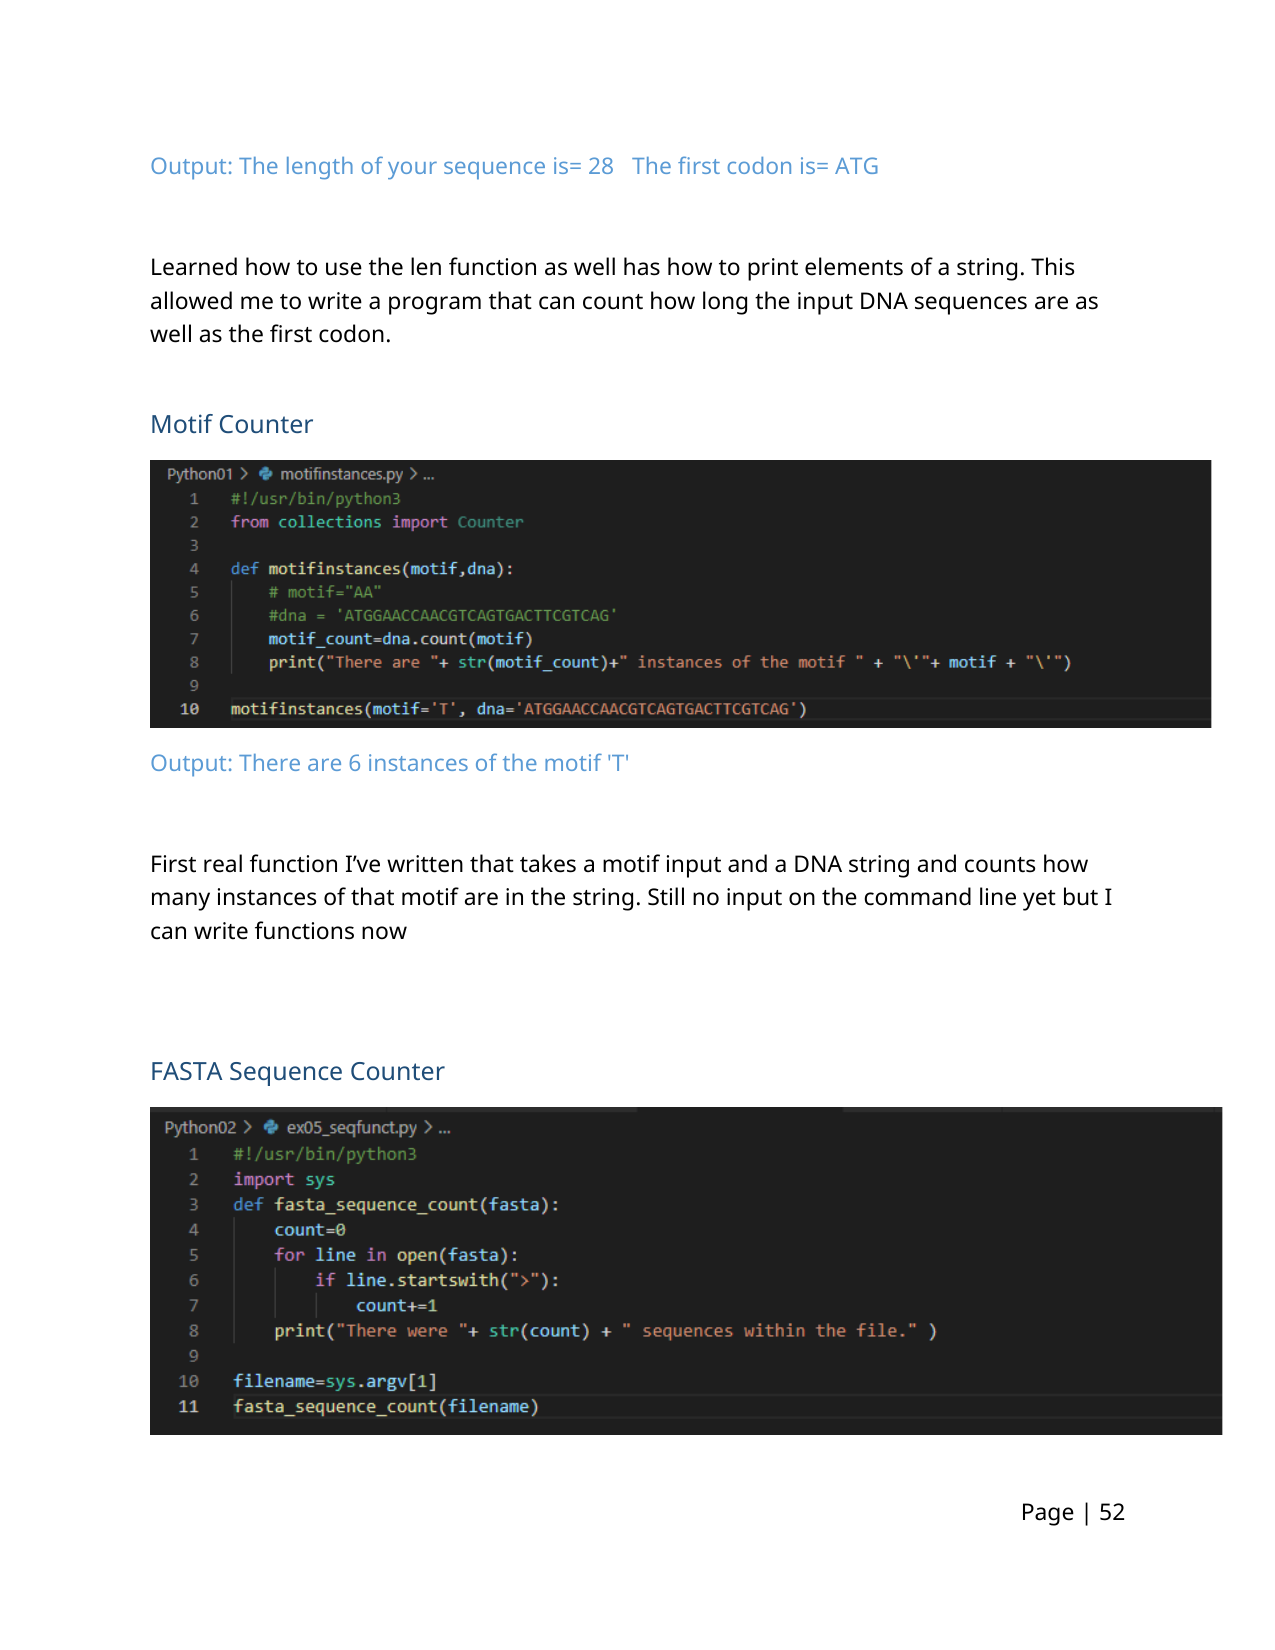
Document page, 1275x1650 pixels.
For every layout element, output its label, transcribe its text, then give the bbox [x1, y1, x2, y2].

text Output: There are 6 instances of the motif 'T' [150, 747, 1125, 778]
subtitle FASTA Sequence Counter [150, 1054, 1125, 1088]
picture [150, 1107, 1223, 1435]
text Learned how to use the len function as well has how to print elements of a string. This allowed me to write a program that can count how long the input DNA sequences are as well as the first codon. [150, 251, 1125, 349]
text First real function I’ve written that takes a motif input and a DNA string and counts how many instances of that motif are in the string. Still no input on the command line yet but I can write functions now [150, 848, 1125, 946]
picture [150, 460, 1212, 728]
text Output: The length of your sequence is= 28 The first codon is= ATG [150, 150, 1125, 181]
subtitle Motif Counter [150, 407, 1125, 441]
